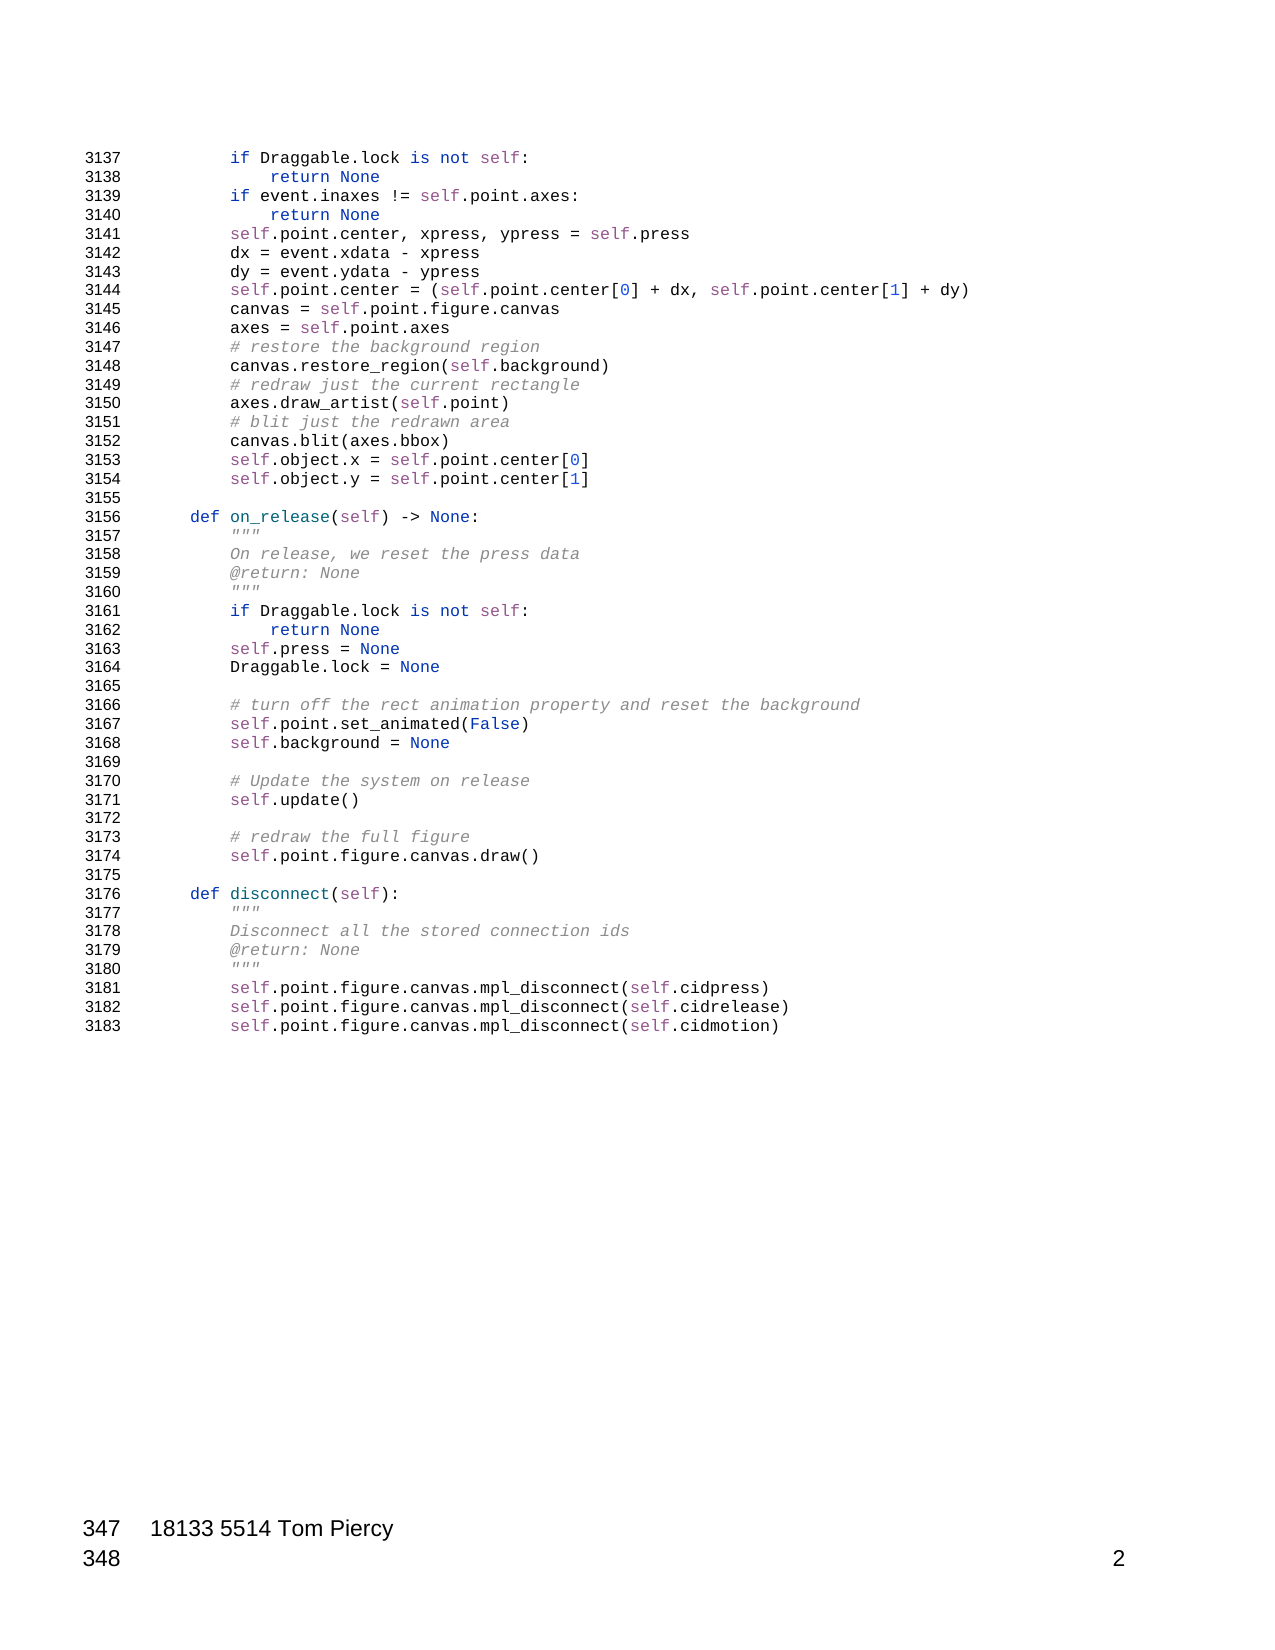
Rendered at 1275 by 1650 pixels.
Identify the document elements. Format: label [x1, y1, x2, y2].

text [150, 150, 1125, 1036]
